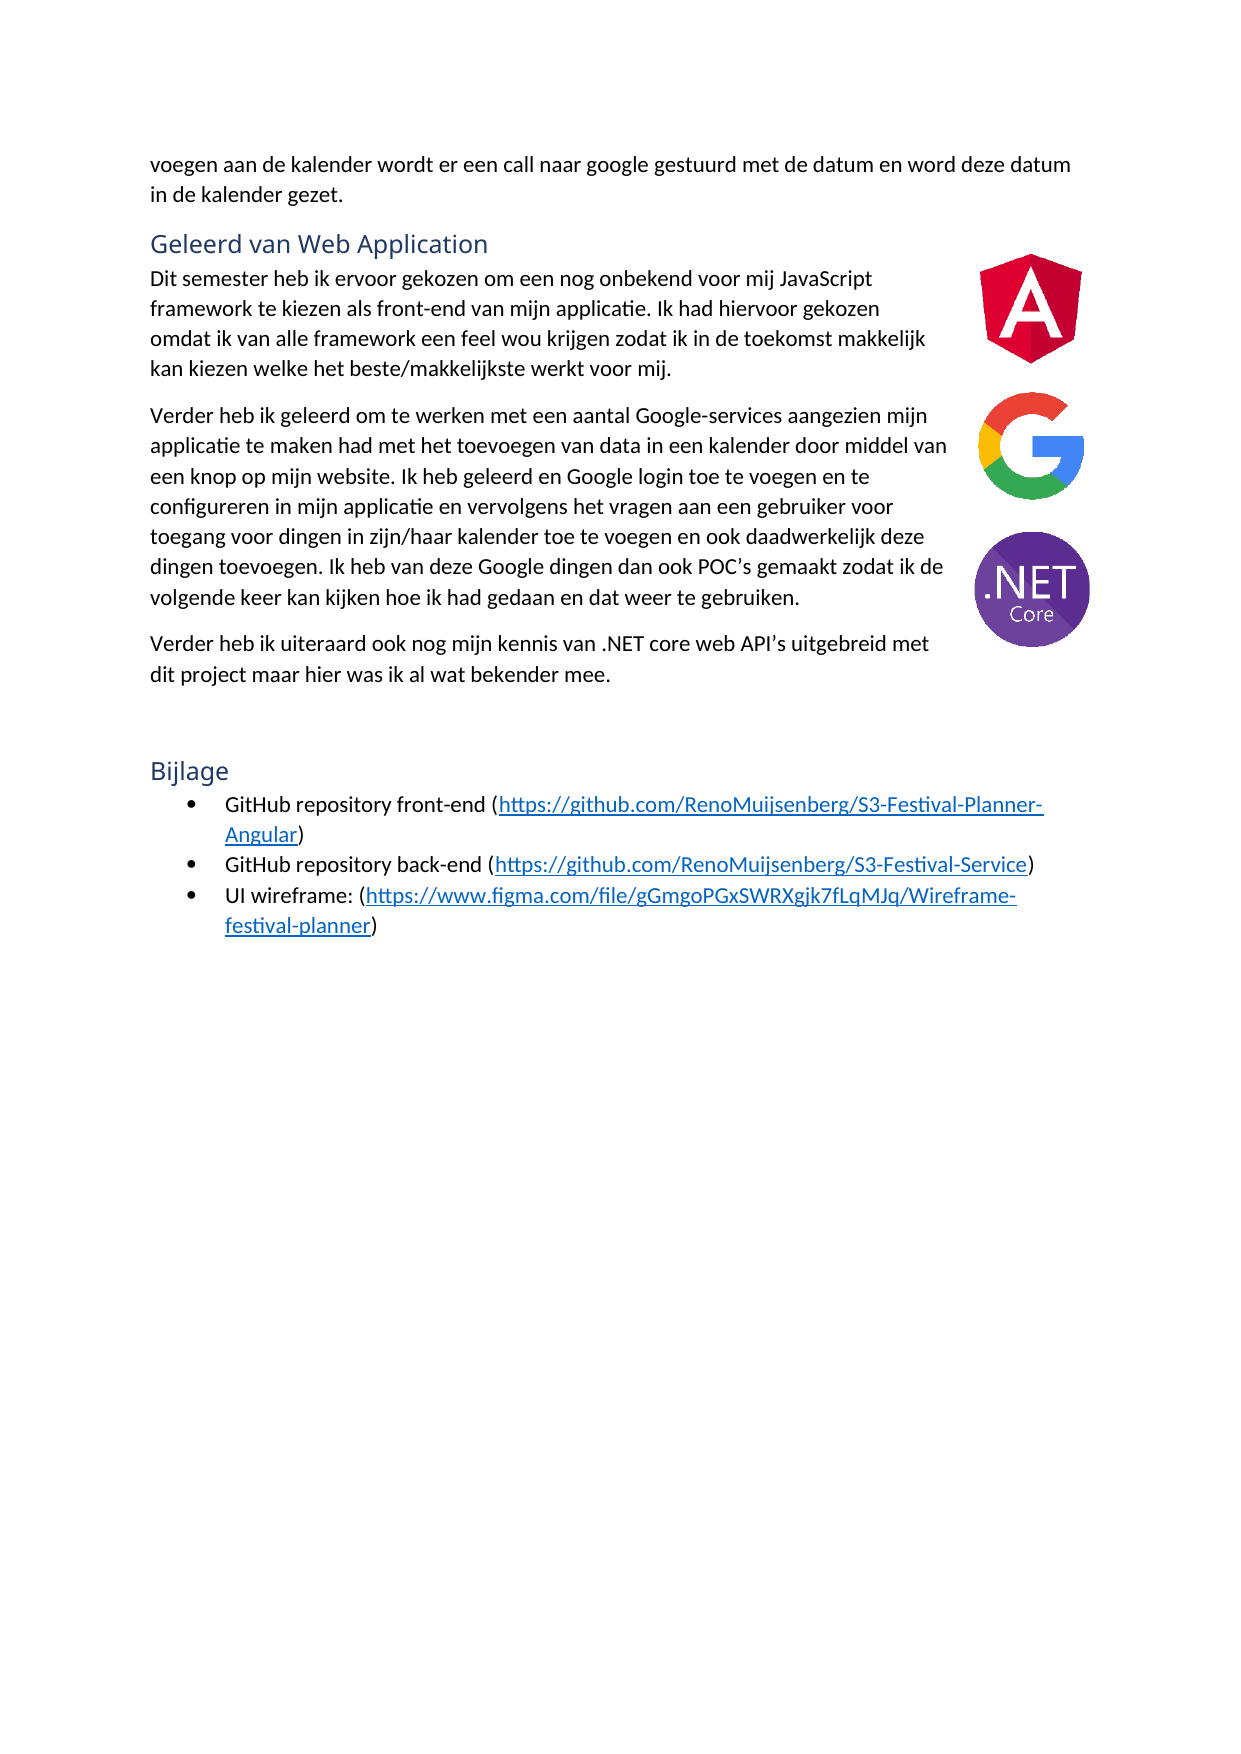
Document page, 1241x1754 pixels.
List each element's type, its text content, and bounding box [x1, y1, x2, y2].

subtitle Geleerd van Web Application [150, 227, 1090, 261]
picture [973, 387, 1091, 504]
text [150, 150, 1090, 208]
text Verder heb ik uiteraard ook nog mijn kennis van .NET core web API’s uitgebreid met dit project maar hier was ik al wat bekender mee. [150, 629, 1090, 688]
text Dit semester heb ik ervoor gekozen om een nog onbekend voor mij JavaScript framework te kiezen als front-end van mijn applicatie. Ik had hiervoor gekozen omdat ik van alle framework een feel wou krijgen zodat ik in de toekomst makkelijk kan kiezen welke het beste/makkelijkste werkt voor mij. [150, 264, 1090, 382]
text Verder heb ik geleerd om te werken met een aantal Google-services aangezien mijn applicatie te maken had met het toevoegen van data in een kalender door middel van een knop op mijn website. Ik heb geleerd en Google login toe te voegen en te configureren in mijn applicatie en vervolgens het vragen aan een gebruiker voor toegang voor dingen in zijn/haar kalender toe te voegen en ook daadwerkelijk deze dingen toevoegen. Ik heb van deze Google dingen dan ook POC’s gemaakt zodat ik de volgende keer kan kijken hoe ik had gedaan en dat weer te gebruiken. [150, 401, 1090, 611]
subtitle Bijlage [150, 753, 1090, 787]
list GitHub repository back-end (https://github.com/RenoMuijsenberg/S3-Festival-Service) [187, 851, 1090, 879]
list GitHub repository front-end (https://github.com/RenoMuijsenberg/S3-Festival-Planner-Angular) [187, 790, 1090, 848]
picture [962, 237, 1099, 374]
list UI wireframe: (https://www.figma.com/file/gGmgoPGxSWRXgjk7fLqMJq/Wireframe-festival-planner) [187, 881, 1090, 939]
picture [974, 532, 1090, 647]
